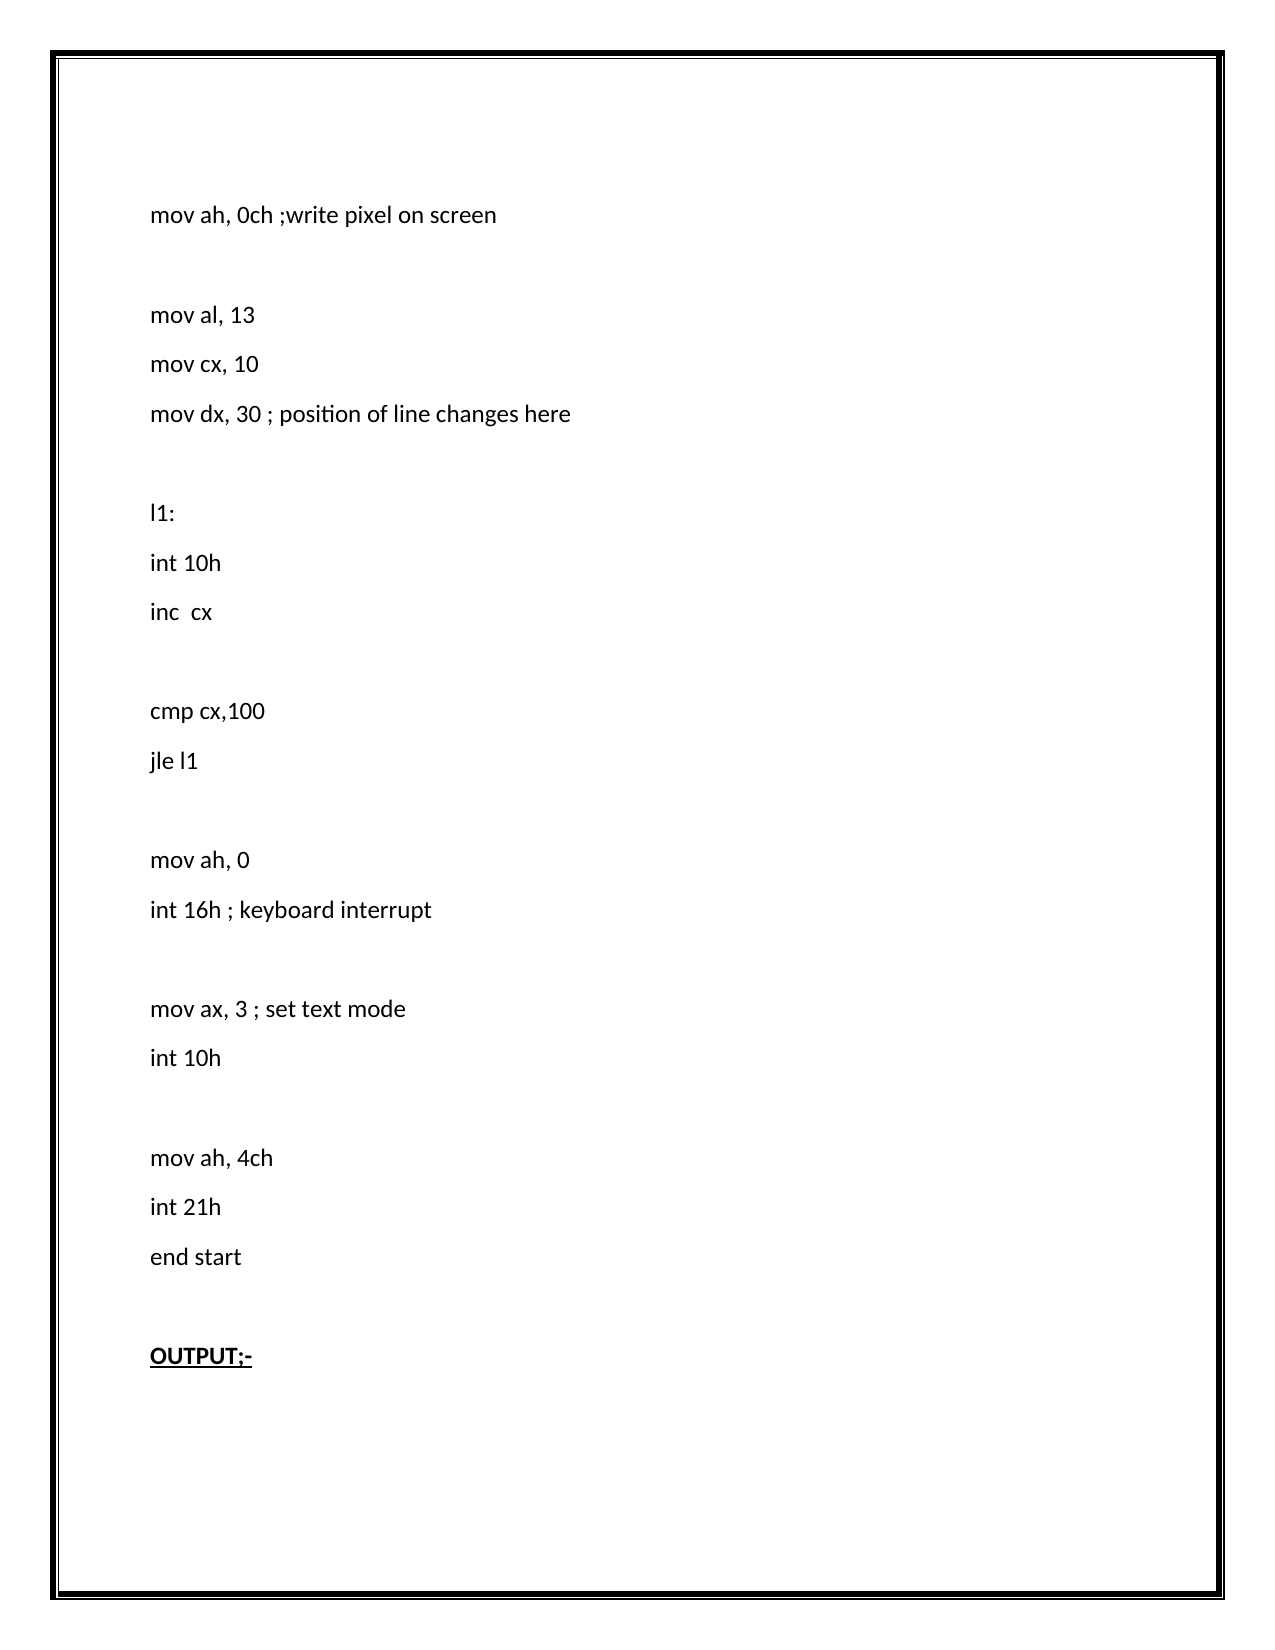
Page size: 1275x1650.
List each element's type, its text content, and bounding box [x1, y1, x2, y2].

text mov ax, 3 ; set text mode [150, 993, 1125, 1023]
text mov ah, 4ch [150, 1142, 1125, 1172]
text mov al, 13 [150, 299, 1125, 329]
text l1: [150, 497, 1125, 528]
text int 10h [150, 547, 1125, 577]
text int 10h [150, 1042, 1125, 1073]
text int 16h ; keyboard interrupt [150, 894, 1125, 924]
text int 21h [150, 1191, 1125, 1222]
text OUTPUT;- [150, 1340, 1125, 1371]
text cmp cx,100 [150, 695, 1125, 726]
text end start [150, 1241, 1125, 1271]
text mov ah, 0ch ;write pixel on screen [150, 199, 1125, 230]
text mov cx, 10 [150, 348, 1125, 379]
text mov dx, 30 ; position of line changes here [150, 398, 1125, 428]
text inc cx [150, 596, 1125, 627]
text jle l1 [150, 745, 1125, 776]
text mov ah, 0 [150, 844, 1125, 875]
